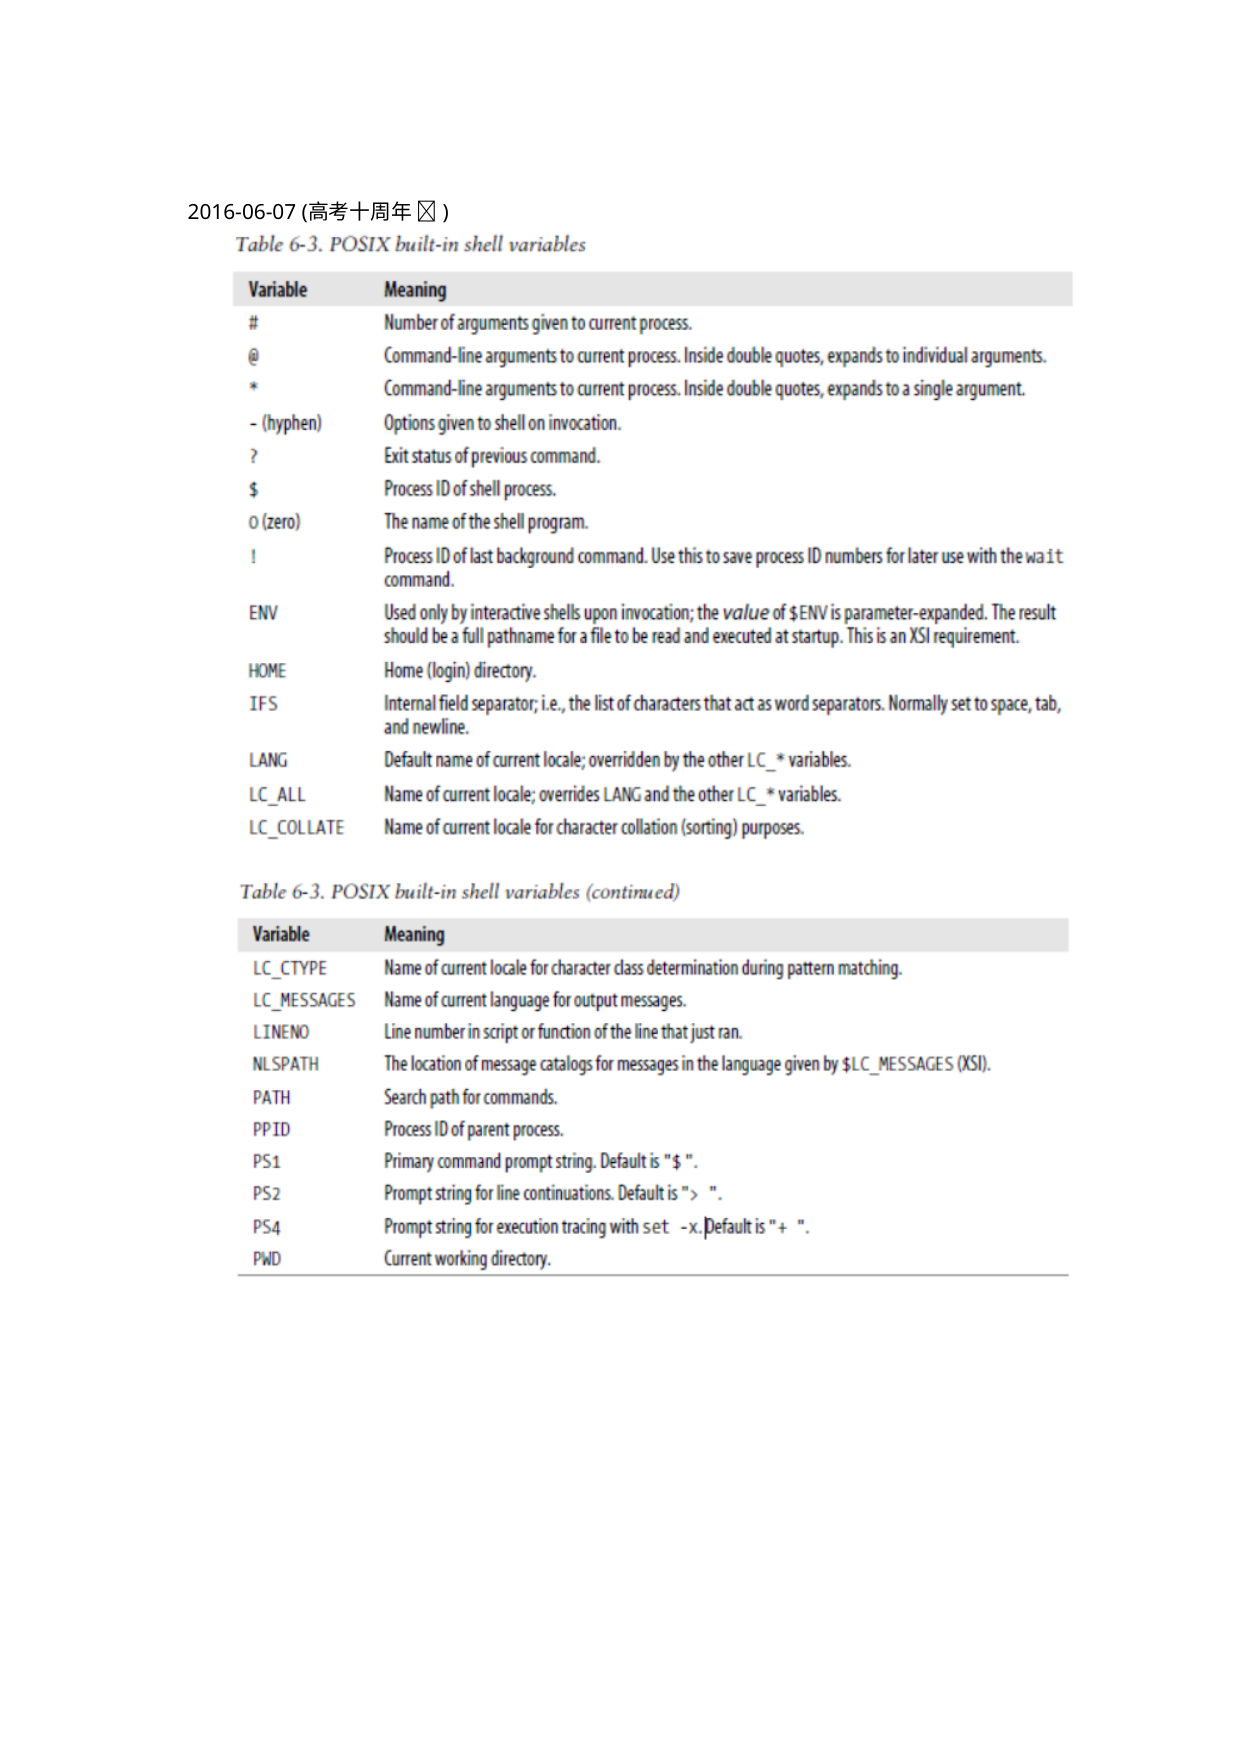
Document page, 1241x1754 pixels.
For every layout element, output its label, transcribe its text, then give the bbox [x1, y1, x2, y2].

picture [225, 227, 1073, 850]
picture [225, 877, 1091, 1285]
text 2016-06-07 (高考十周年 ) [187, 194, 1053, 227]
